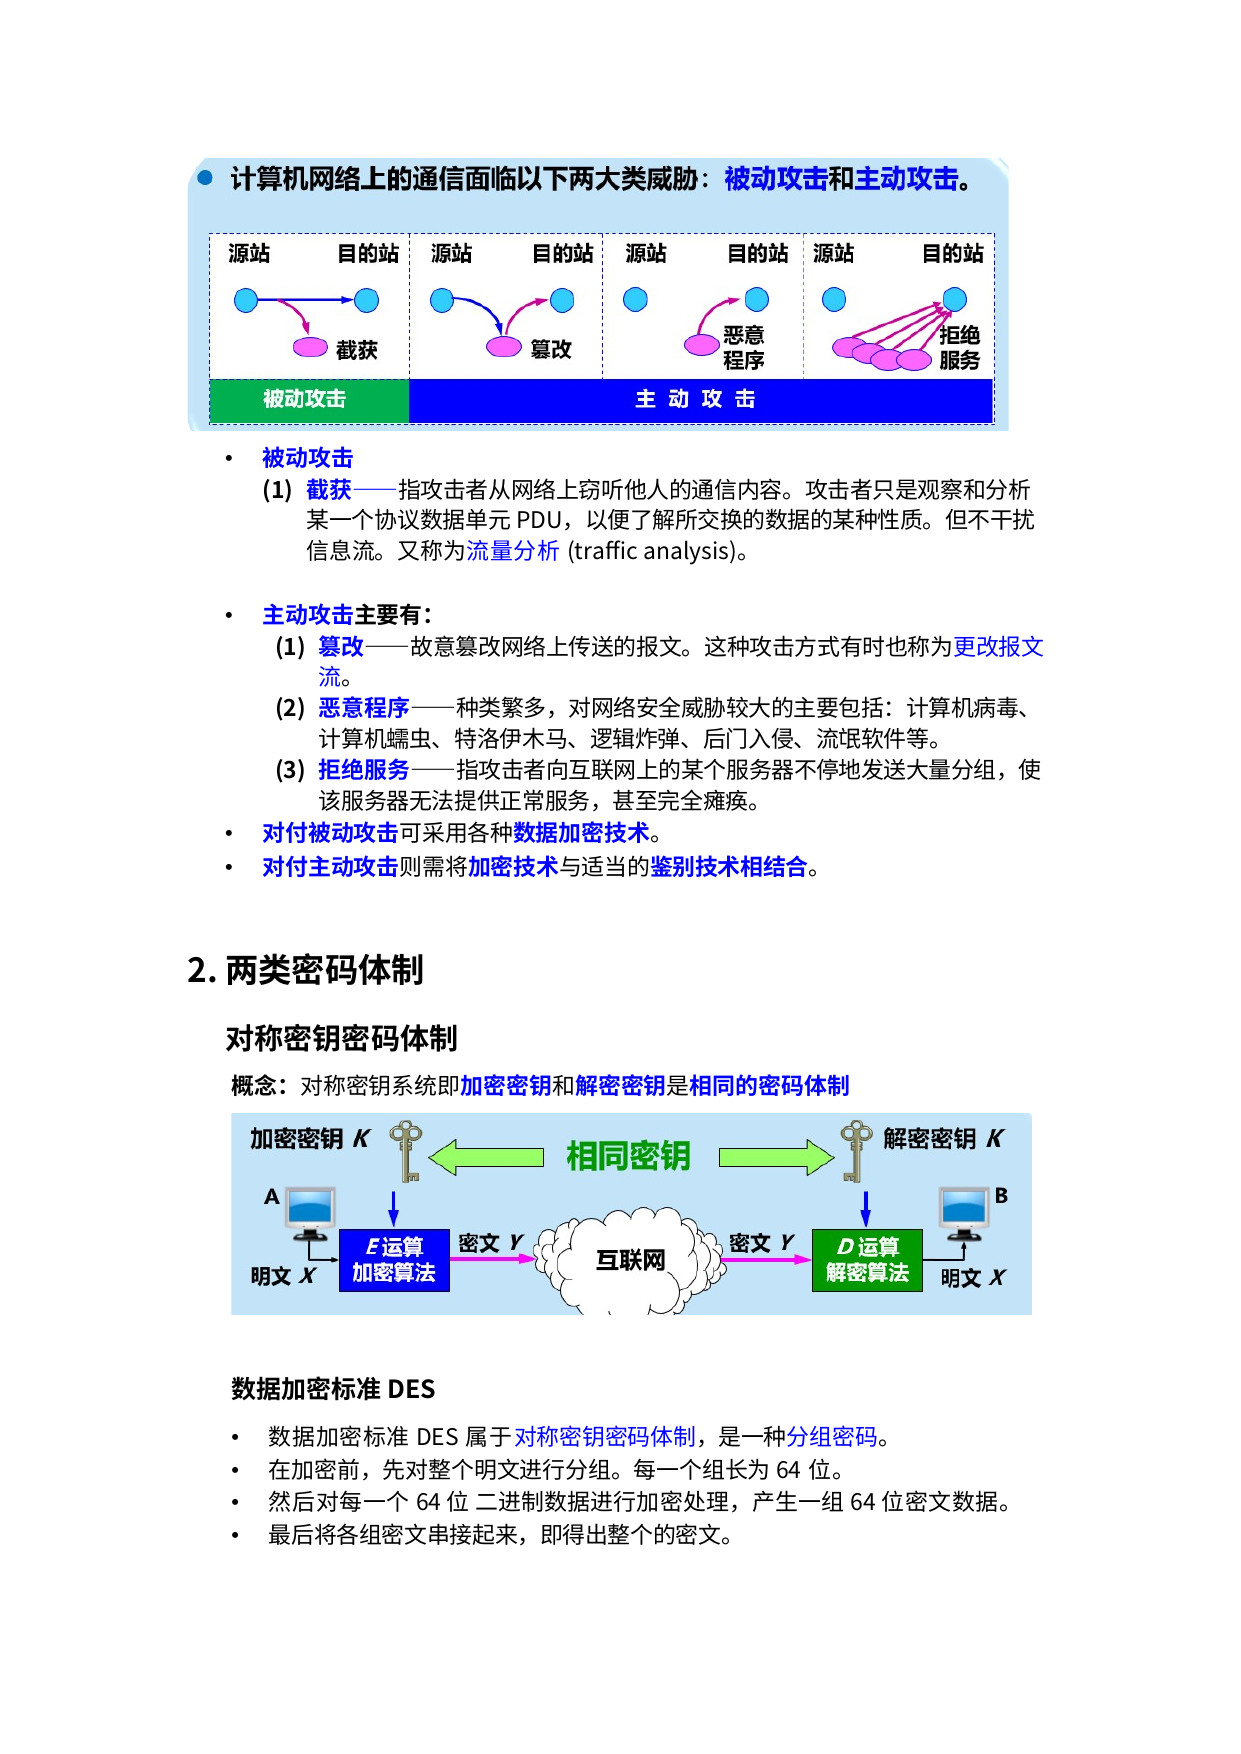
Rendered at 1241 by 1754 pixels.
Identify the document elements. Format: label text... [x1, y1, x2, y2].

text 概念：对称密钥系统即加密密钥和解密密钥是相同的密码体制 [231, 1068, 1240, 1101]
list 在加密前，先对整个明文进行分组。每一个组长为 64 位。 [231, 1452, 1240, 1485]
list 对付被动攻击可采用各种数据加密技术。 [225, 816, 1240, 848]
subtitle 两类密码体制 [187, 943, 1240, 992]
list 然后对每一个 64 位 二进制数据进行加密处理，产生一组 64 位密文数据。 [231, 1485, 1240, 1517]
list 拒绝服务——指攻击者向互联网上的某个服务器不停地发送大量分组，使该服务器无法提供正常服务，甚至完全瘫痪。 [275, 754, 1052, 816]
subtitle 被动攻击 [225, 439, 1240, 473]
list 对付主动攻击则需将加密技术与适当的鉴别技术相结合。 [225, 848, 1240, 882]
subtitle 数据加密标准 DES [231, 1369, 1240, 1406]
subtitle 对称密钥密码体制 [225, 1016, 1240, 1058]
list 篡改——故意篡改网络上传送的报文。这种攻击方式有时也称为更改报文流。 [275, 630, 1053, 692]
list 数据加密标准 DES 属于对称密钥密码体制，是一种分组密码。 [231, 1419, 1240, 1452]
list 最后将各组密文串接起来，即得出整个的密文。 [231, 1517, 1240, 1551]
list 恶意程序——种类繁多，对网络安全威胁较大的主要包括：计算机病毒、计算机蠕虫、特洛伊木马、逻辑炸弹、后门入侵、流氓软件等。 [275, 692, 1052, 754]
picture [231, 1113, 1032, 1315]
list 截获——指攻击者从网络上窃听他人的通信内容。攻击者只是观察和分析某一个协议数据单元 PDU，以便了解所交换的数据的某种性质。但不干扰信息流。又称为流量分析 (traffic analysis)。 [262, 473, 1049, 566]
picture [187, 158, 1009, 431]
subtitle 主动攻击主要有： [225, 596, 1240, 630]
